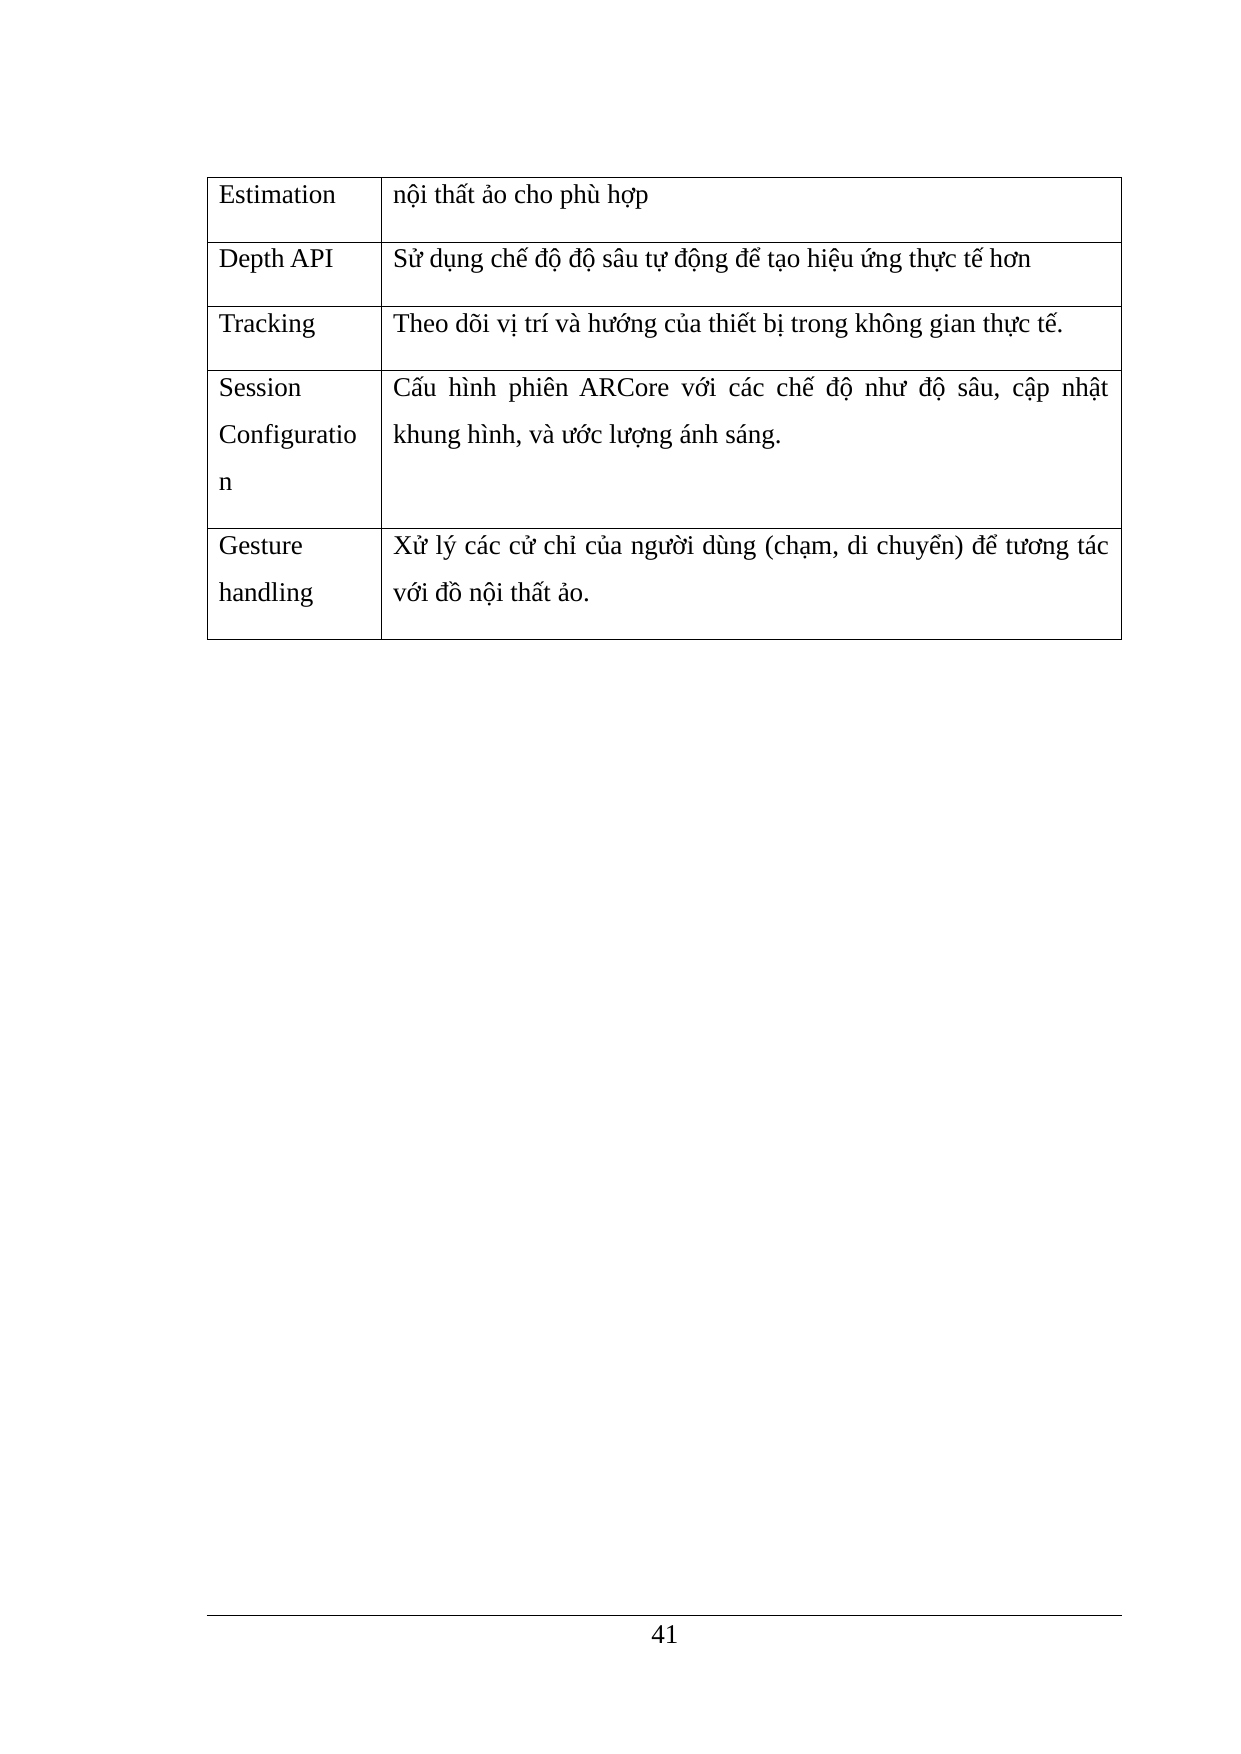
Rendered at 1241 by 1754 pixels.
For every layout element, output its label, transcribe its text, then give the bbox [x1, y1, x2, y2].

table_cell Theo dõi vị trí và hướng của thiết bị trong không gian thực tế. [382, 307, 1121, 370]
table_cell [382, 178, 1121, 242]
table_cell Session Configuration [208, 371, 381, 528]
table_cell Light Estimation [208, 178, 381, 242]
table_cell Sử dụng chế độ độ sâu tự động để tạo hiệu ứng thực tế hơn [382, 243, 1121, 306]
table_cell Xử lý các cử chỉ của người dùng (chạm, di chuyển) để tương tác với đồ nội thất ảo. [382, 529, 1121, 639]
table_cell Cấu hình phiên ARCore với các chế độ như độ sâu, cập nhật khung hình, và ước lượng ánh sáng. [382, 371, 1121, 528]
table_cell Tracking [208, 307, 381, 370]
table_cell Gesture handling [208, 529, 381, 639]
table_cell Depth API [208, 243, 381, 306]
